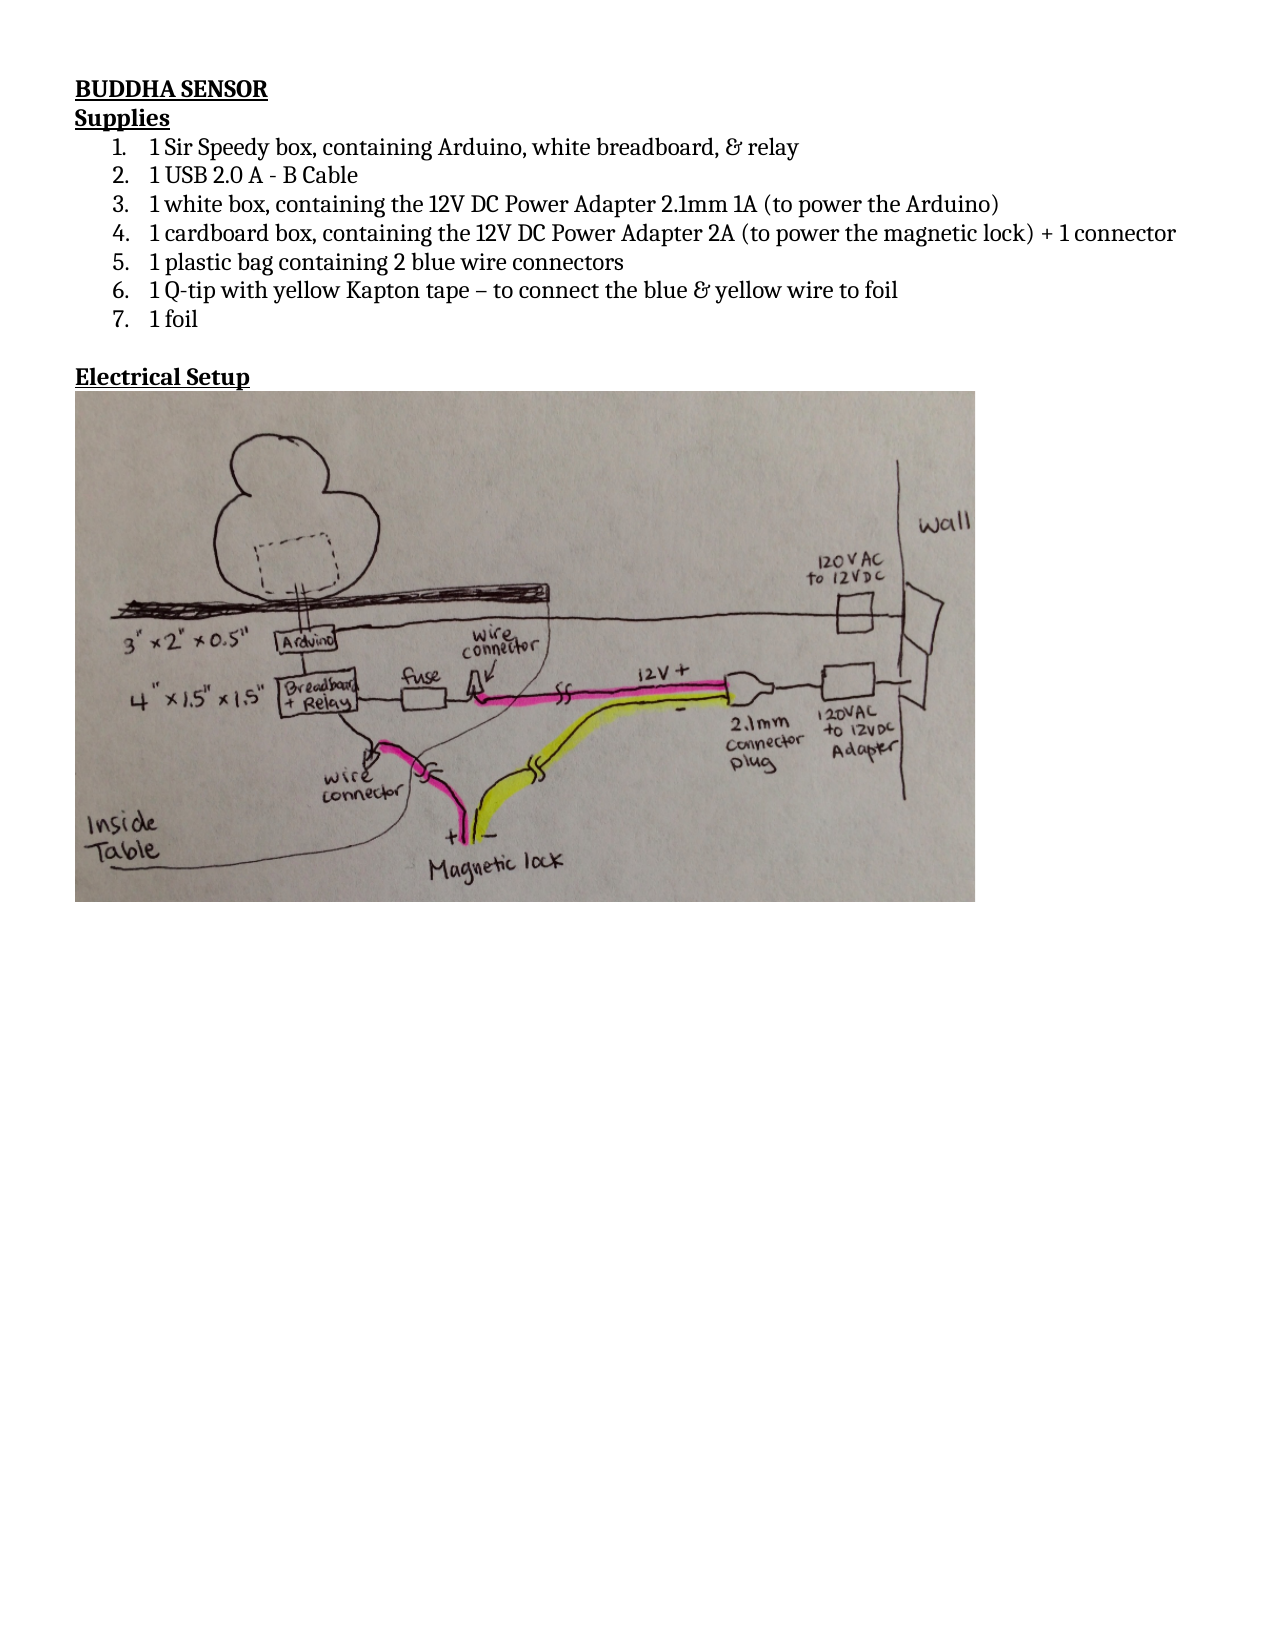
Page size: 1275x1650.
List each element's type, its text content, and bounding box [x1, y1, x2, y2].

list 1 Q-tip with yellow Kapton tape – to connect the blue & yellow wire to foil [112, 276, 1200, 305]
picture [75, 391, 976, 902]
text Supplies [75, 104, 1200, 132]
list 1 foil [112, 305, 1200, 334]
list 1 plastic bag containing 2 blue wire connectors [112, 247, 1200, 276]
list 1 white box, containing the 12V DC Power Adapter 2.1mm 1A (to power the Arduino) [112, 190, 1200, 219]
list 1 USB 2.0 A - B Cable [112, 161, 1200, 190]
list 1 cardboard box, containing the 12V DC Power Adapter 2A (to power the magnetic lock) + 1 connector [112, 219, 1200, 247]
text BUDDHA SENSOR [75, 75, 1200, 104]
text Electrical Setup [75, 362, 1200, 391]
list 1 Sir Speedy box, containing Arduino, white breadboard, & relay [112, 132, 1200, 161]
